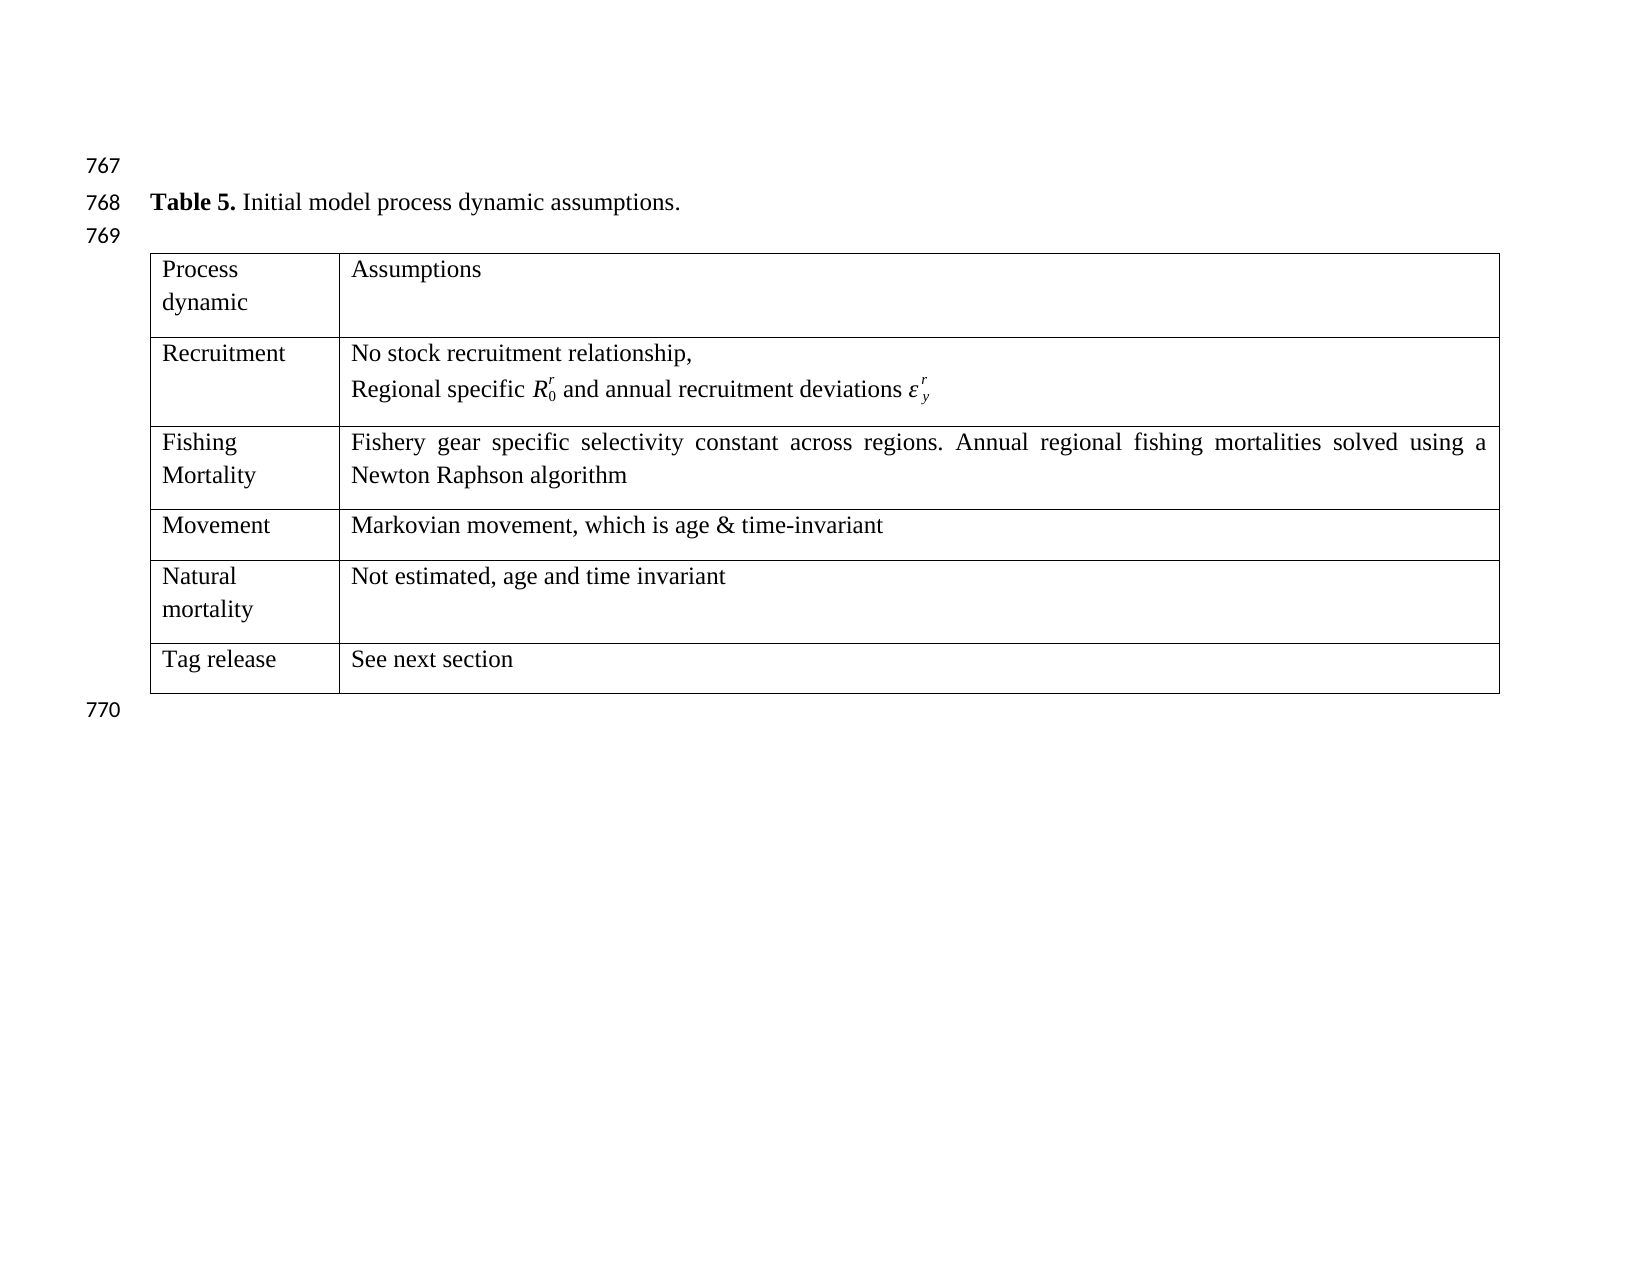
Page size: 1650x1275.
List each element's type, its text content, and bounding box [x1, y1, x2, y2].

table_cell Fishery gear specific selectivity constant across regions. Annual regional fishing mortalities solved using a Newton Raphson algorithm [340, 427, 1499, 509]
table_cell Not estimated, age and time invariant [340, 561, 1499, 643]
table_cell See next section [340, 644, 1499, 693]
table_header Process dynamic [151, 254, 339, 337]
table_cell Markovian movement, which is age & time-invariant [340, 510, 1499, 560]
table_cell Natural mortality [151, 561, 339, 643]
table_cell No stock recruitment relationship, Regional specific and annual recruitment deviations [340, 338, 1499, 426]
subtitle Table 5. Initial model process dynamic assumptions. [150, 187, 1500, 216]
table_cell Movement [151, 510, 339, 560]
table_cell Recruitment [151, 338, 339, 426]
table_cell Fishing Mortality [151, 427, 339, 509]
table_header Assumptions [340, 254, 1499, 337]
table_cell Tag release [151, 644, 339, 693]
